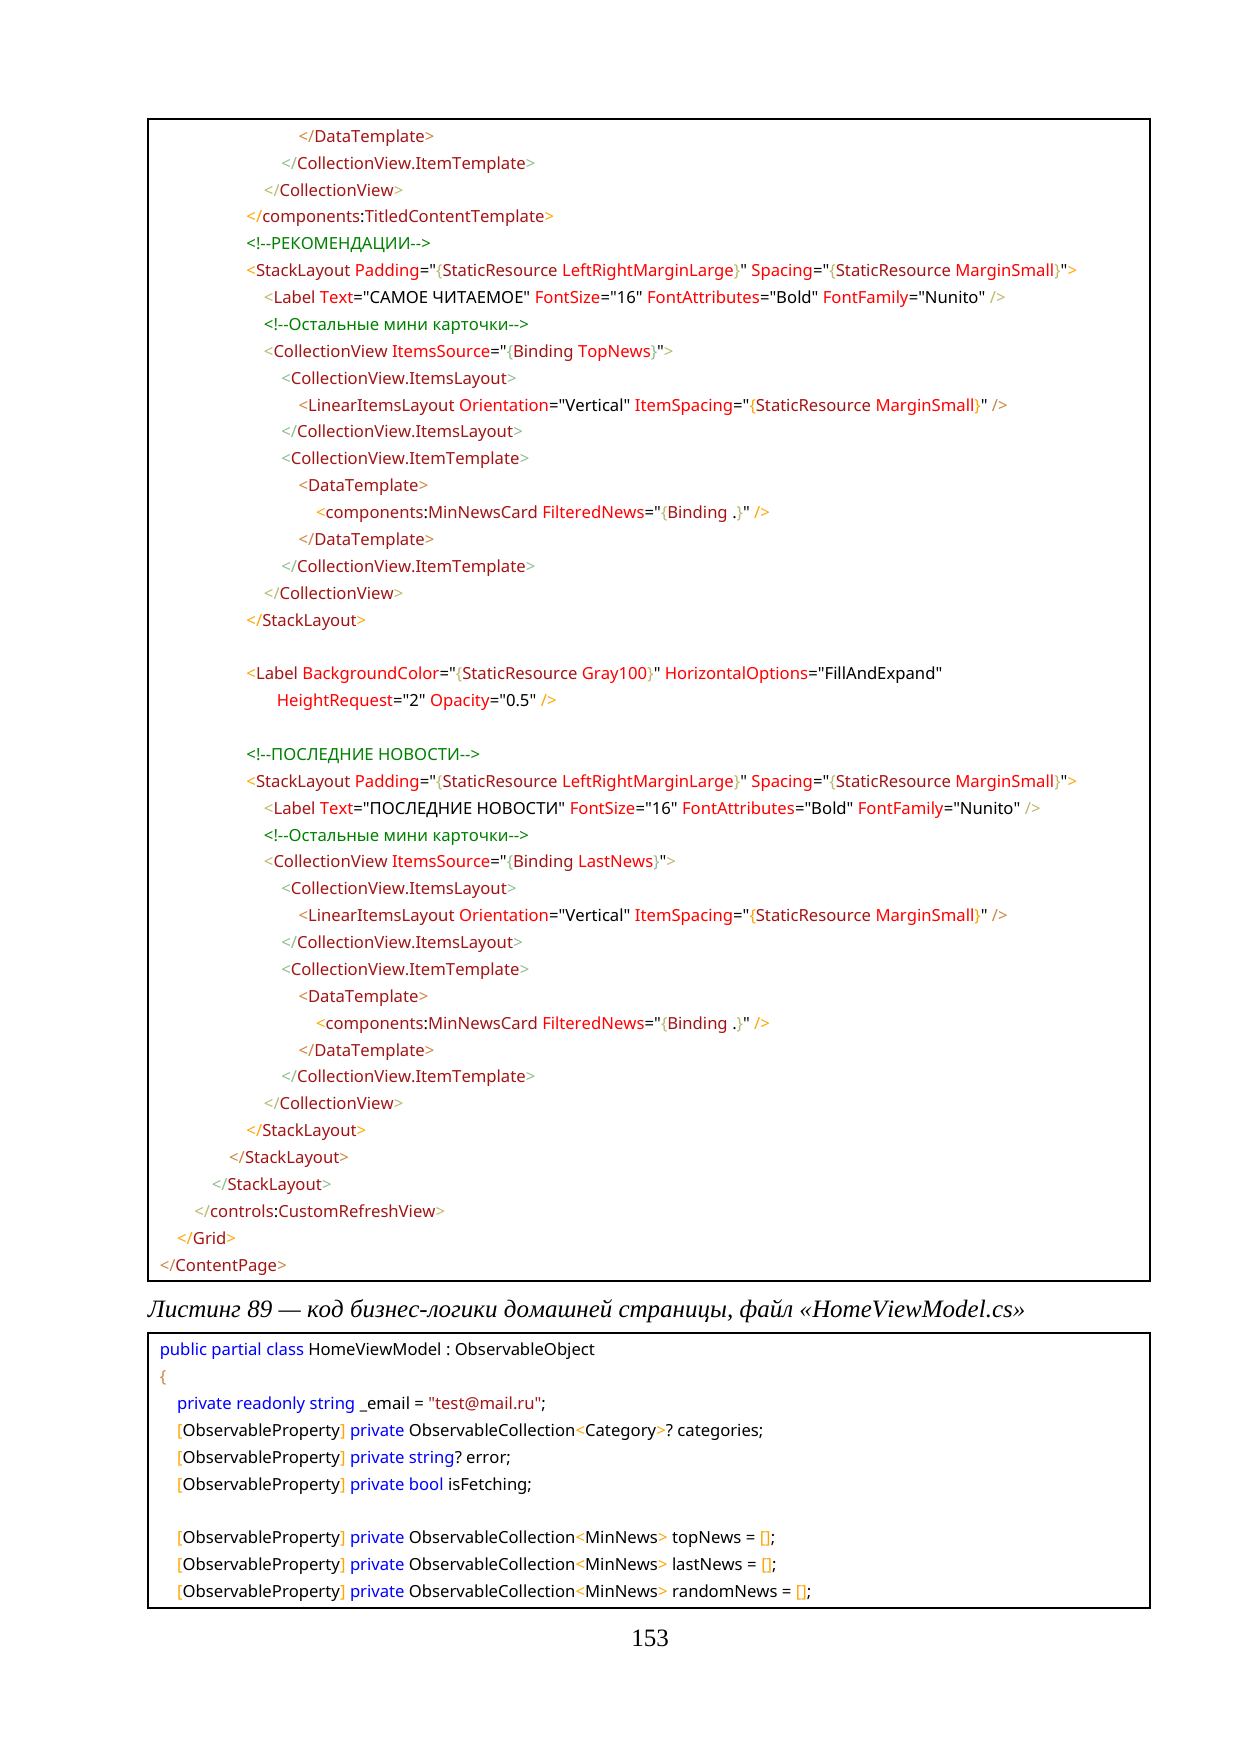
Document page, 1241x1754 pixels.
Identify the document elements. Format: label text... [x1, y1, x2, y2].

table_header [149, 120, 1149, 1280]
list Листинг 89 — код бизнес-логики домашней страницы, файл «HomeViewModel.cs» [148, 1294, 1152, 1323]
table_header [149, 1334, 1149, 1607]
